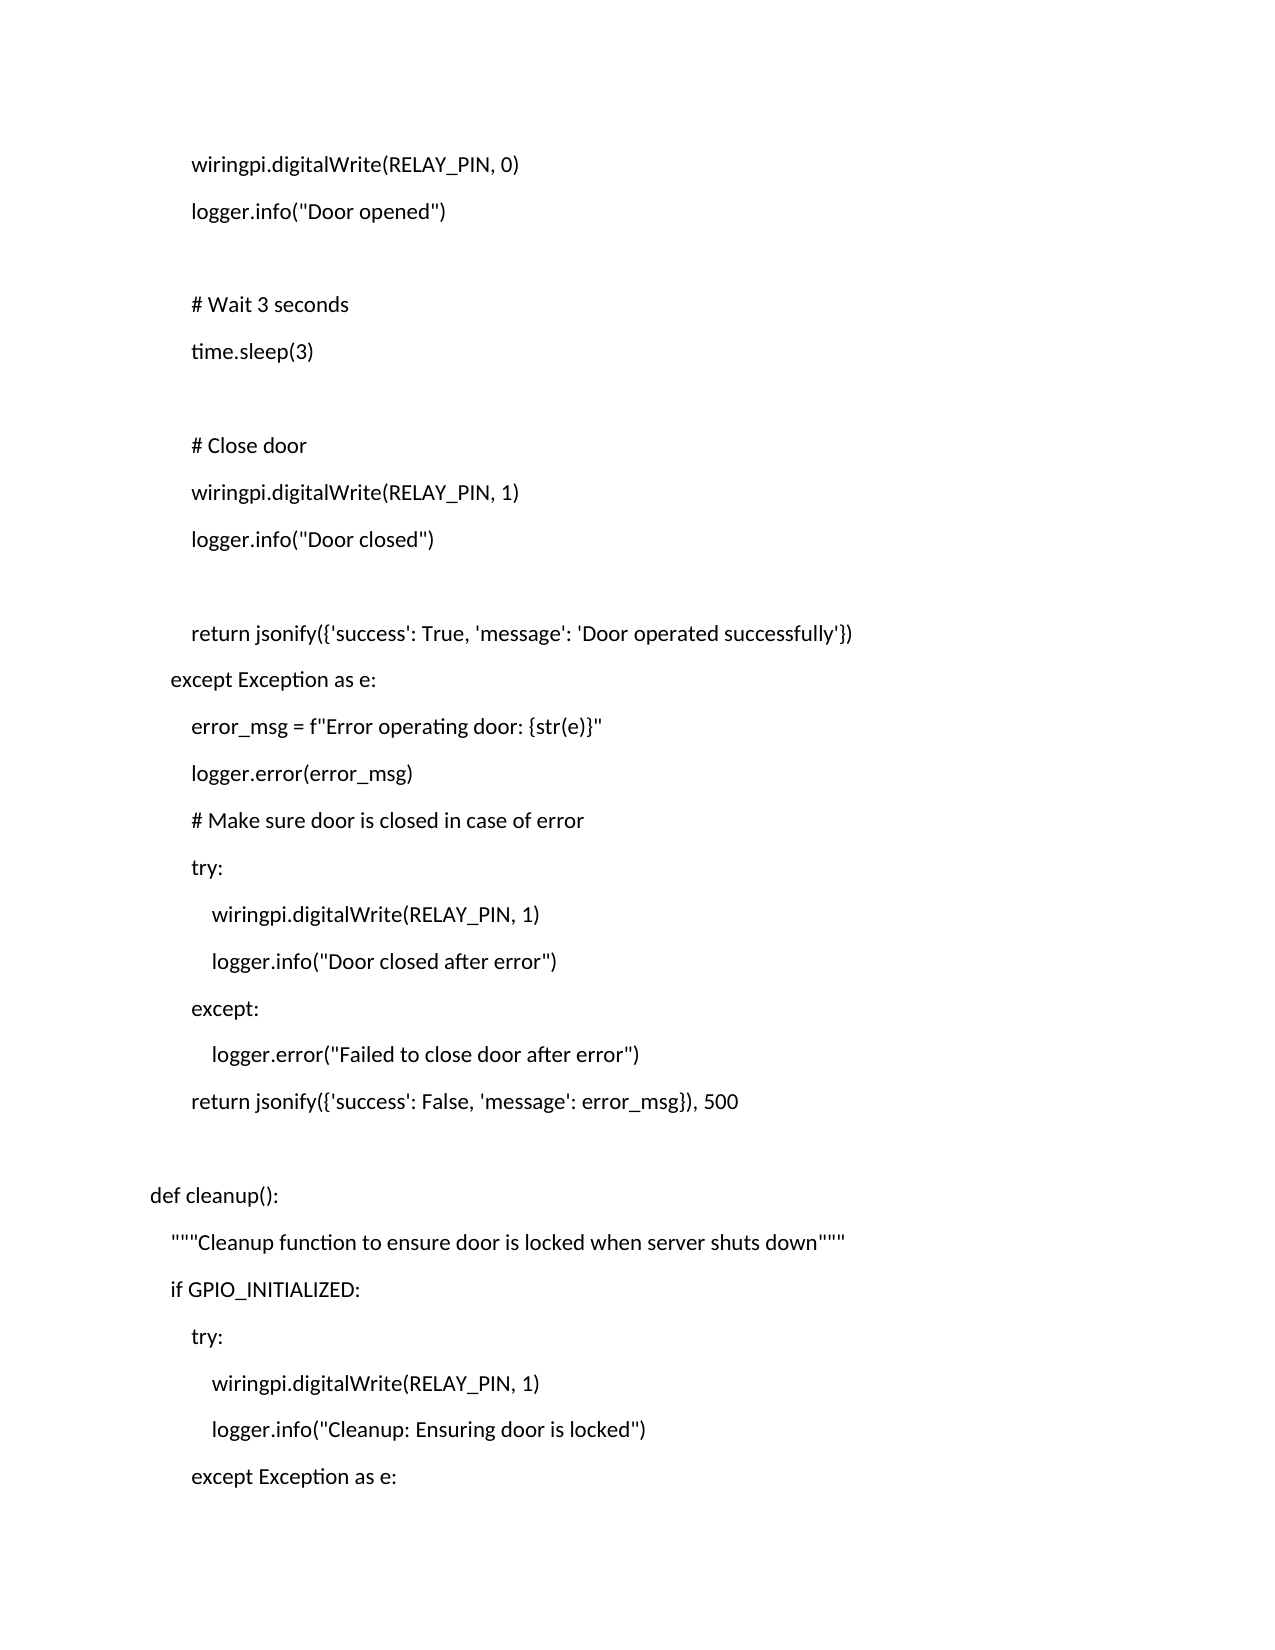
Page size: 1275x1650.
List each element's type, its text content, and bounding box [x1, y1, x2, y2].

text logger.info("Cleanup: Ensuring door is locked") [150, 1416, 1125, 1444]
text # Close door [150, 431, 1125, 459]
text def cleanup(): [150, 1181, 1125, 1209]
text logger.info("Door closed") [150, 525, 1125, 553]
text wiringpi.digitalWrite(RELAY_PIN, 1) [150, 478, 1125, 506]
text return jsonify({'success': False, 'message': error_msg}), 500 [150, 1087, 1125, 1116]
text time.sleep(3) [150, 337, 1125, 366]
text except Exception as e: [150, 1462, 1125, 1491]
text # Make sure door is closed in case of error [150, 806, 1125, 834]
text logger.error("Failed to close door after error") [150, 1041, 1125, 1069]
text wiringpi.digitalWrite(RELAY_PIN, 1) [150, 900, 1125, 928]
text logger.error(error_msg) [150, 759, 1125, 787]
text error_msg = f"Error operating door: {str(e)}" [150, 712, 1125, 741]
text try: [150, 1322, 1125, 1350]
text wiringpi.digitalWrite(RELAY_PIN, 0) [150, 150, 1125, 178]
text wiringpi.digitalWrite(RELAY_PIN, 1) [150, 1369, 1125, 1397]
text if GPIO_INITIALIZED: [150, 1275, 1125, 1303]
text """Cleanup function to ensure door is locked when server shuts down""" [150, 1228, 1125, 1256]
text logger.info("Door opened") [150, 197, 1125, 225]
text return jsonify({'success': True, 'message': 'Door operated successfully'}) [150, 619, 1125, 647]
text except: [150, 994, 1125, 1022]
text # Wait 3 seconds [150, 291, 1125, 319]
text except Exception as e: [150, 666, 1125, 694]
text logger.info("Door closed after error") [150, 947, 1125, 975]
text try: [150, 853, 1125, 881]
